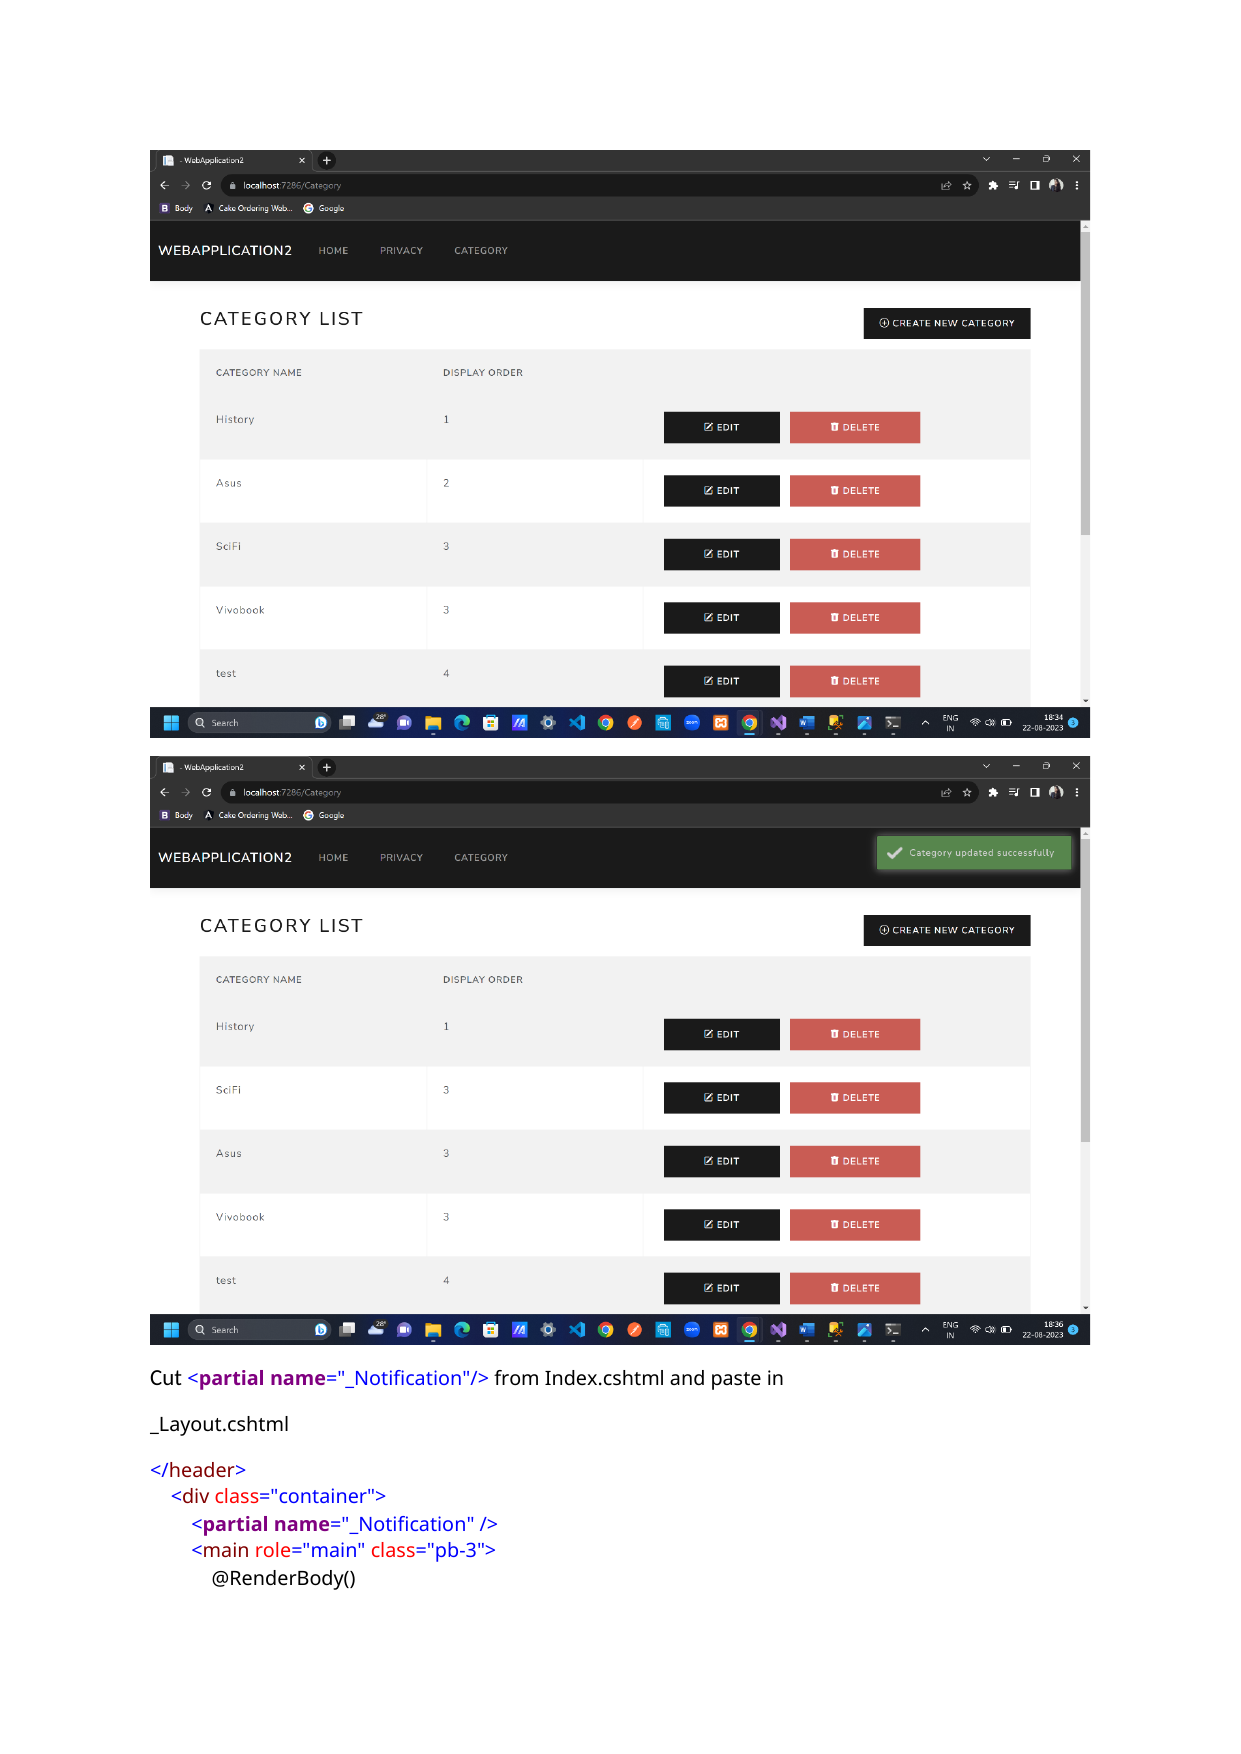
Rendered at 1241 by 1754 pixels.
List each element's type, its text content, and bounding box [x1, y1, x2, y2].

text <main role="main" class="pb-3"> [150, 1537, 1090, 1564]
text <div class="container"> [150, 1483, 1090, 1510]
picture [150, 150, 1091, 738]
text </header> [150, 1456, 1090, 1483]
text @RenderBody() [150, 1564, 1090, 1591]
text _Layout.cshtml [150, 1410, 1090, 1437]
picture [150, 756, 1091, 1345]
text Cut <partial name="_Notification"/> from Index.cshtml and paste in [150, 1363, 1090, 1391]
text <partial name="_Notification" /> [150, 1510, 1090, 1537]
